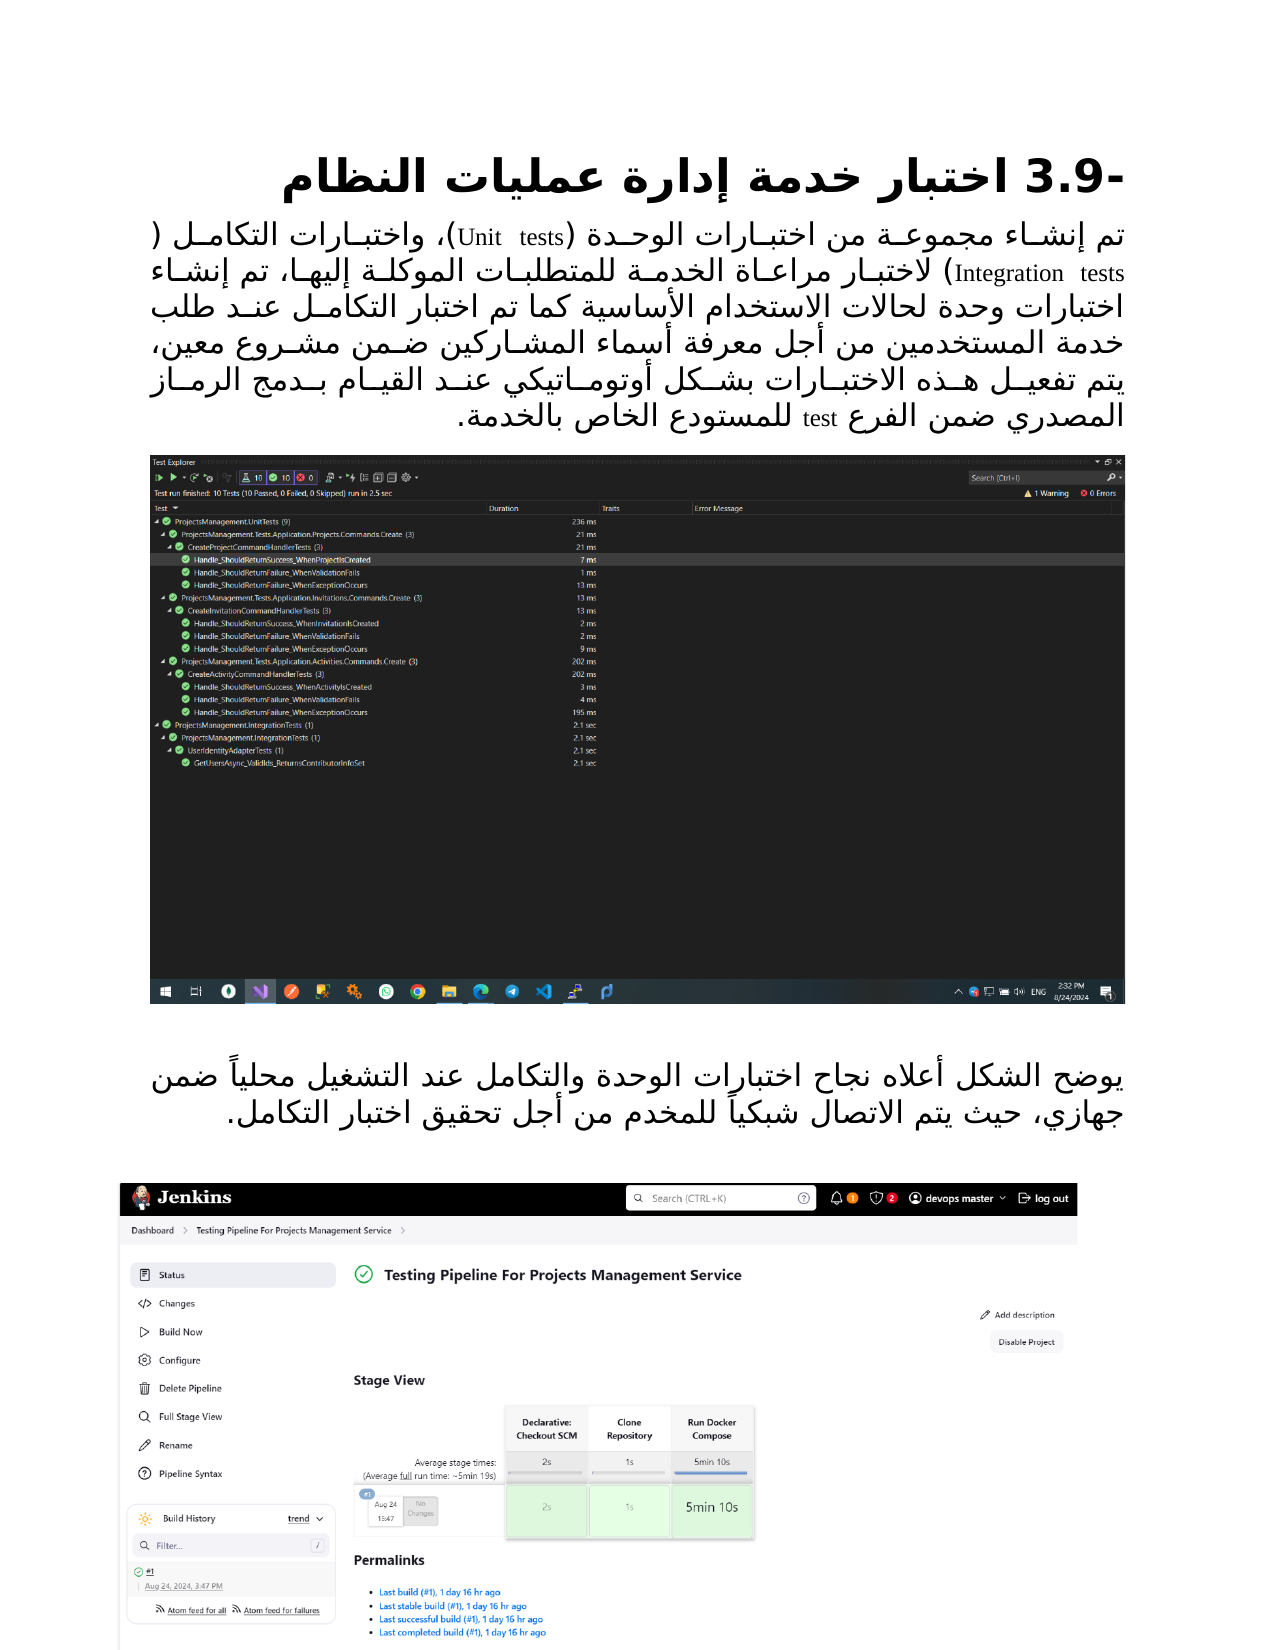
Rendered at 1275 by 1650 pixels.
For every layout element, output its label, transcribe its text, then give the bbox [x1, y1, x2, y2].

text -3.9 اختبار خدمة إدارة عمليات النظام [150, 150, 1125, 203]
picture [117, 1183, 1078, 1650]
text يوضح الشكل أعلاه نجاح اختبارات الوحدة والتكامل عند التشغيل محلياً ضمن جهازي، حيث يتم الاتصال شبكياً للمخدم من أجل تحقيق اختبار التكامل. [150, 1058, 1125, 1131]
picture [150, 455, 1125, 1004]
text تم إنشاء مجموعة من اختبارات الوحدة (Unit tests)، واختبارات التكامل (Integration tests) لاختبار مراعاة الخدمة للمتطلبات الموكلة إليها، تم إنشاء اختبارات وحدة لحالات الاستخدام الأساسية كما تم اختبار التكامل عند طلب خدمة المستخدمين من أجل معرفة أسماء المشاركين ضمن مشروع معين، يتم تفعيل هذه الاختبارات بشكل أوتوماتيكي عند القيام بدمج الرماز المصدري ضمن الفرع test للمستودع الخاص بالخدمة. [150, 216, 1125, 434]
